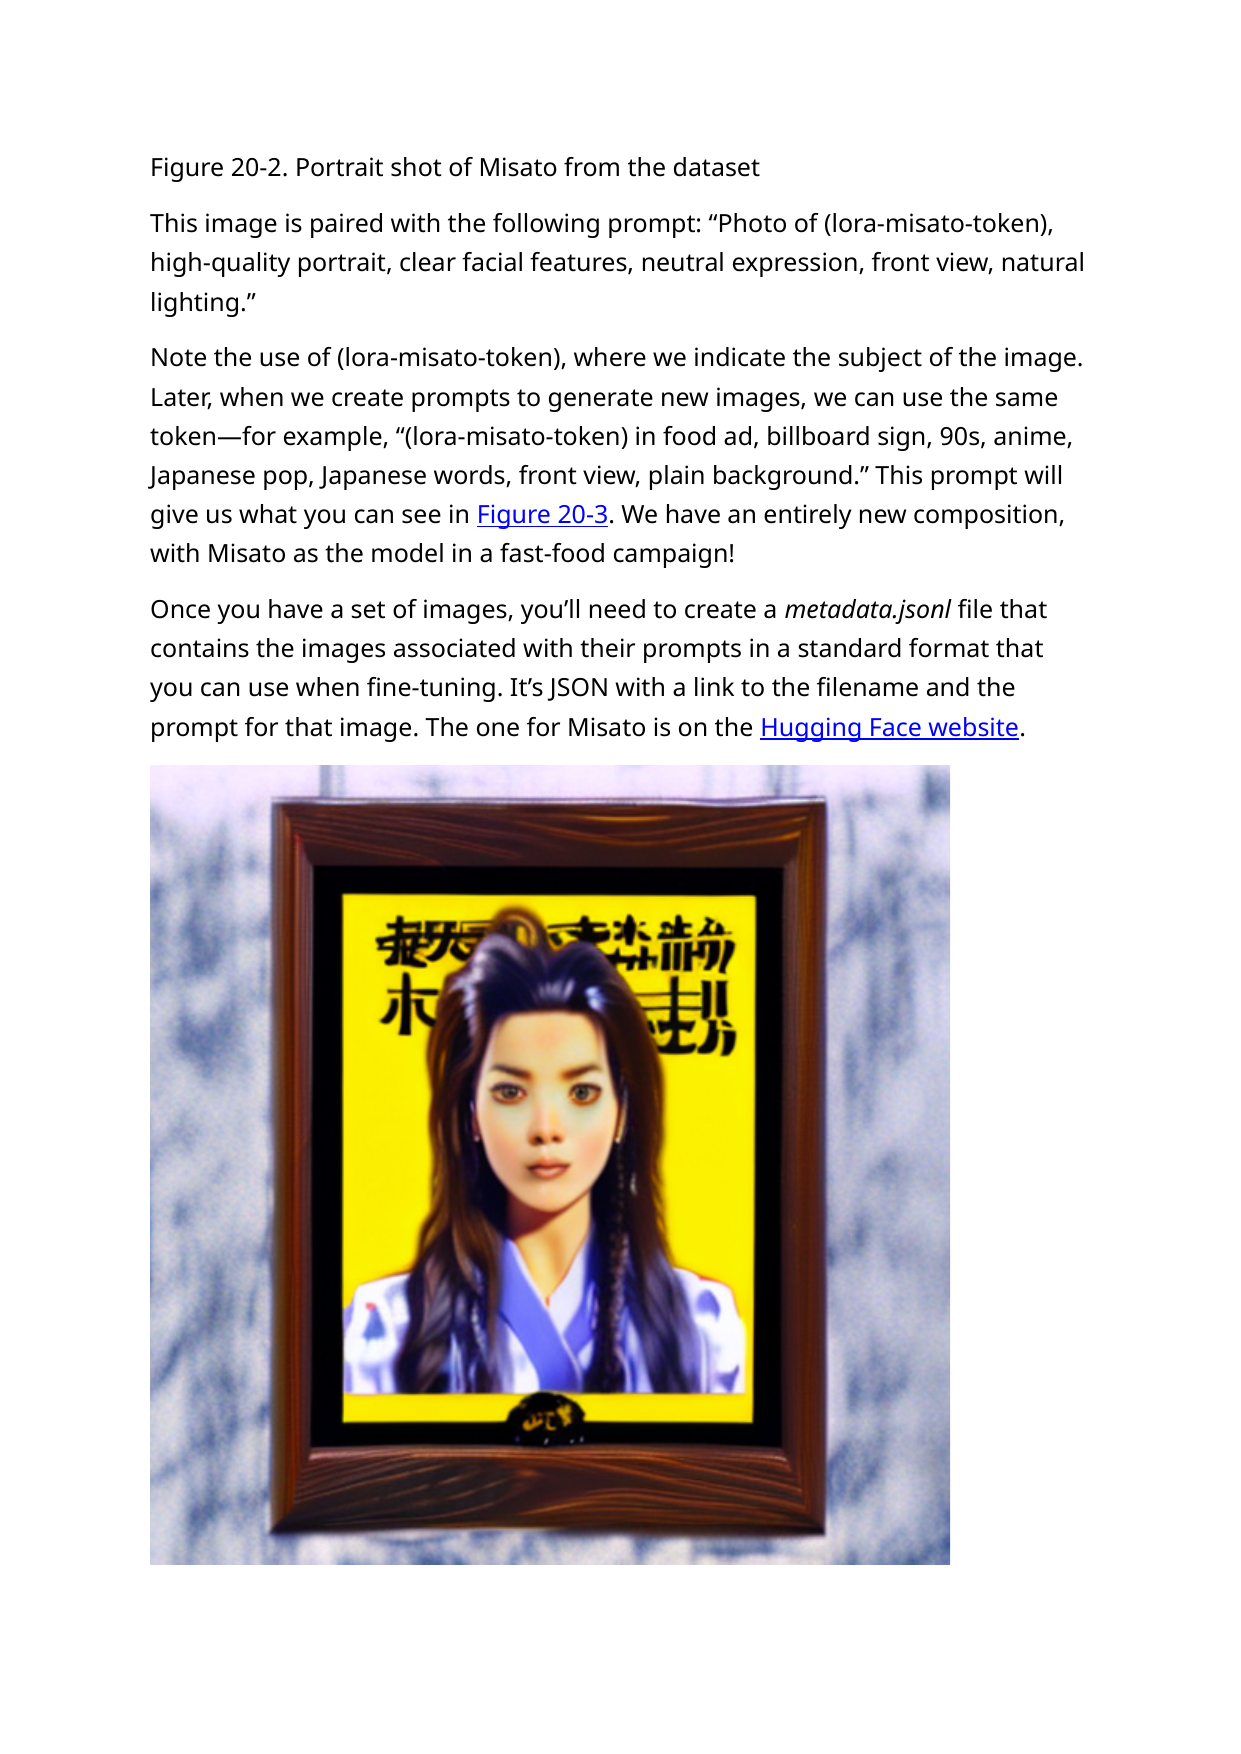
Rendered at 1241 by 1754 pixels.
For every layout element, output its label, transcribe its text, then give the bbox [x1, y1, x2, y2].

picture [150, 765, 951, 1565]
text This image is paired with the following prompt: “Photo of (lora-misato-token), high-quality portrait, clear facial features, neutral expression, front view, natural lighting.” [150, 206, 1090, 318]
text Figure 20-2. Portrait shot of Misato from the dataset [150, 150, 1090, 184]
text Once you have a set of images, you’ll need to create a metadata.jsonl file that contains the images associated with their prompts in a standard format that you can use when fine-tuning. It’s JSON with a link to the filename and the prompt for that image. The one for Misato is on the Hugging Face website. [150, 592, 1090, 743]
text Note the use of (lora-misato-token), where we indicate the subject of the image. Later, when we create prompts to generate new images, we can use the same token—for example, “(lora-misato-token) in food ad, billboard sign, 90s, anime, Japanese pop, Japanese words, front view, plain background.” This prompt will give us what you can see in Figure 20-3. We have an entirely new composition, with Misato as the model in a fast-food campaign! [150, 340, 1090, 570]
